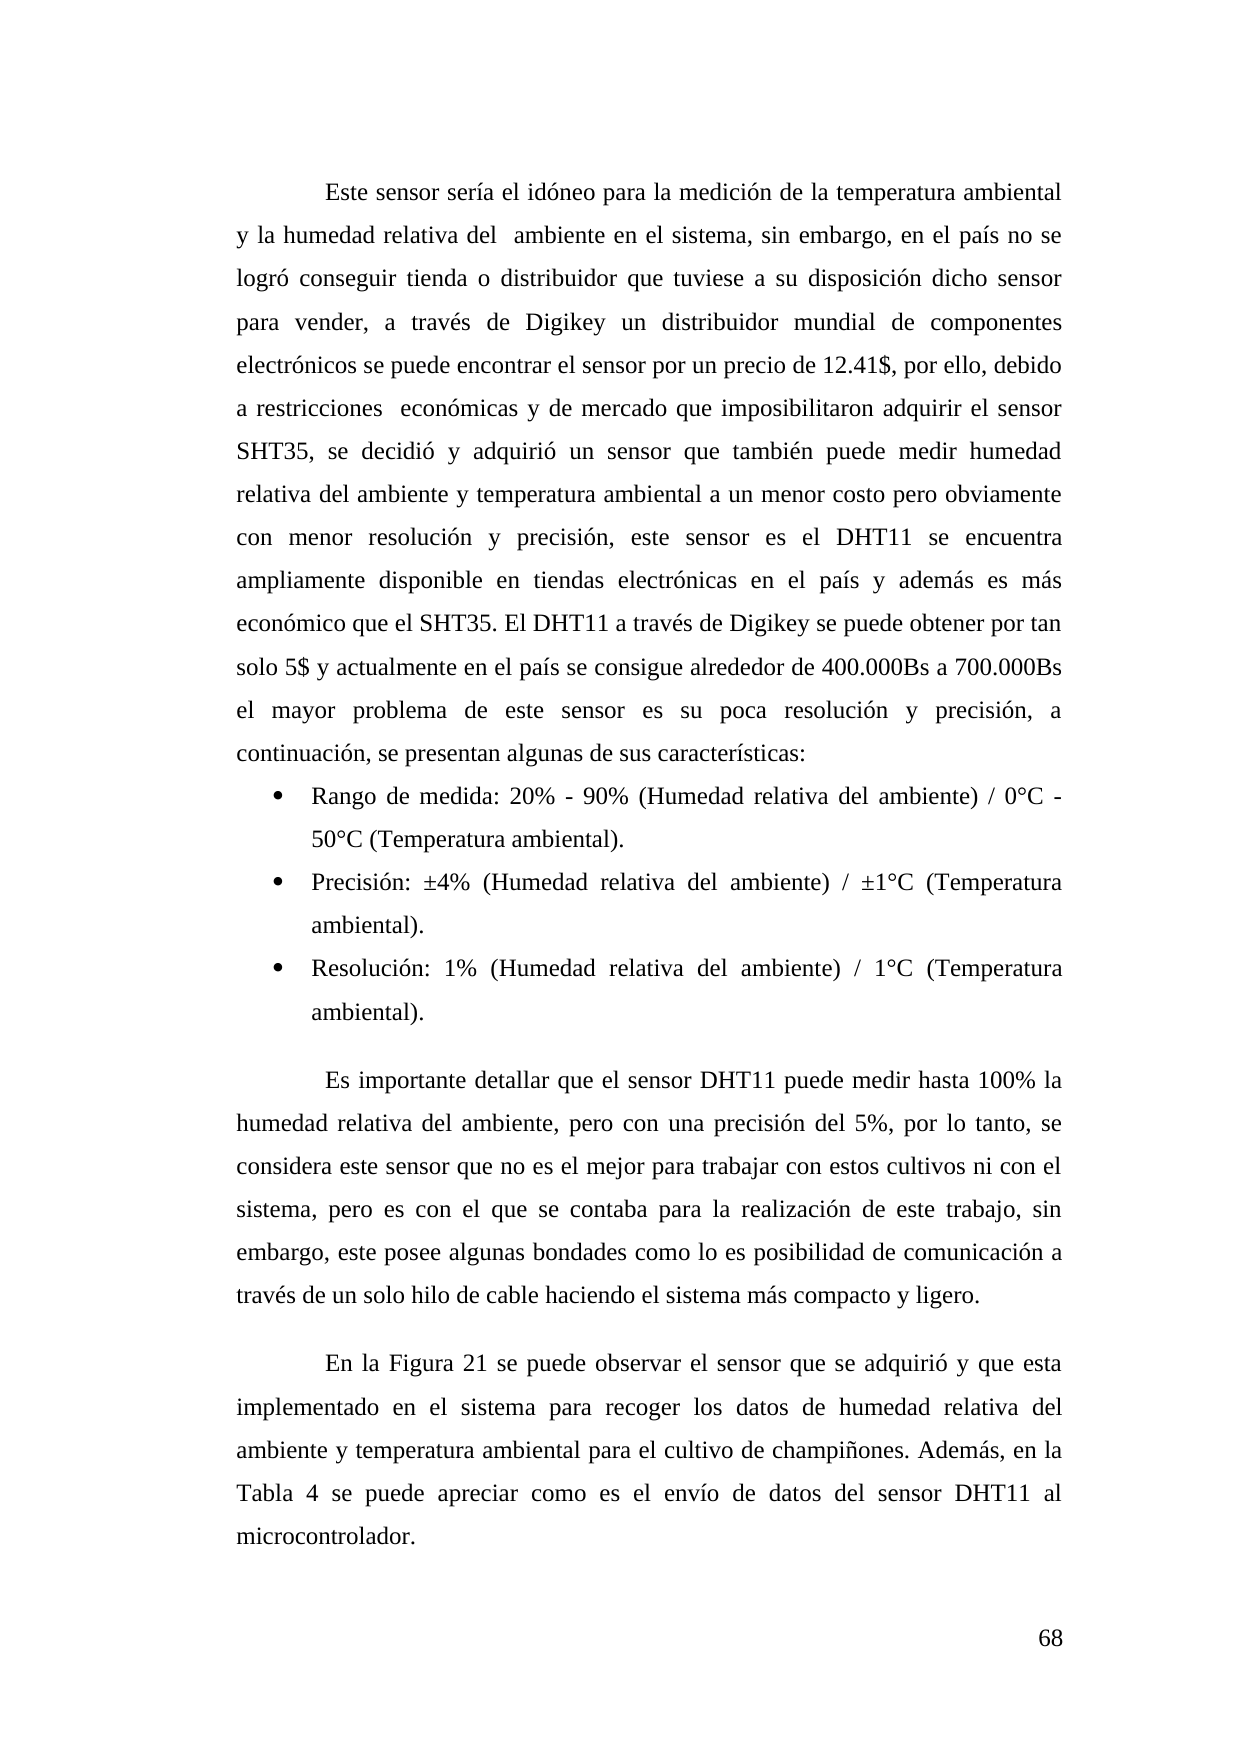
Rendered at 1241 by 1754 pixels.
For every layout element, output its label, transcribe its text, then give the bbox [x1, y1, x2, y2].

list Precisión: ±4% (Humedad relativa del ambiente) / ±1°C (Temperatura ambiental). [274, 867, 1063, 939]
list Resolución: 1% (Humedad relativa del ambiente) / 1°C (Temperatura ambiental). [274, 953, 1063, 1025]
text En la Figura 21 se puede observar el sensor que se adquirió y que esta implementado en el sistema para recoger los datos de humedad relativa del ambiente y temperatura ambiental para el cultivo de champiñones. Además, en la Tabla 4 se puede apreciar como es el envío de datos del sensor DHT11 al microcontrolador. [236, 1348, 1063, 1550]
text Este sensor sería el idóneo para la medición de la temperatura ambiental y la humedad relativa del ambiente en el sistema, sin embargo, en el país no se logró conseguir tienda o distribuidor que tuviese a su disposición dicho sensor para vender, a través de Digikey un distribuidor mundial de componentes electrónicos se puede encontrar el sensor por un precio de 12.41$, por ello, debido a restricciones económicas y de mercado que imposibilitaron adquirir el sensor SHT35, se decidió y adquirió un sensor que también puede medir humedad relativa del ambiente y temperatura ambiental a un menor costo pero obviamente con menor resolución y precisión, este sensor es el DHT11 se encuentra ampliamente disponible en tiendas electrónicas en el país y además es más económico que el SHT35. El DHT11 a través de Digikey se puede obtener por tan solo 5$ y actualmente en el país se consigue alrededor de 400.000Bs a 700.000Bs el mayor problema de este sensor es su poca resolución y precisión, a continuación, se presentan algunas de sus características: [236, 177, 1063, 767]
text Es importante detallar que el sensor DHT11 puede medir hasta 100% la humedad relativa del ambiente, pero con una precisión del 5%, por lo tanto, se considera este sensor que no es el mejor para trabajar con estos cultivos ni con el sistema, pero es con el que se contaba para la realización de este trabajo, sin embargo, este posee algunas bondades como lo es posibilidad de comunicación a través de un solo hilo de cable haciendo el sistema más compacto y ligero. [236, 1065, 1063, 1309]
list Rango de medida: 20% - 90% (Humedad relativa del ambiente) / 0°C - 50°C (Temperatura ambiental). [274, 781, 1063, 853]
